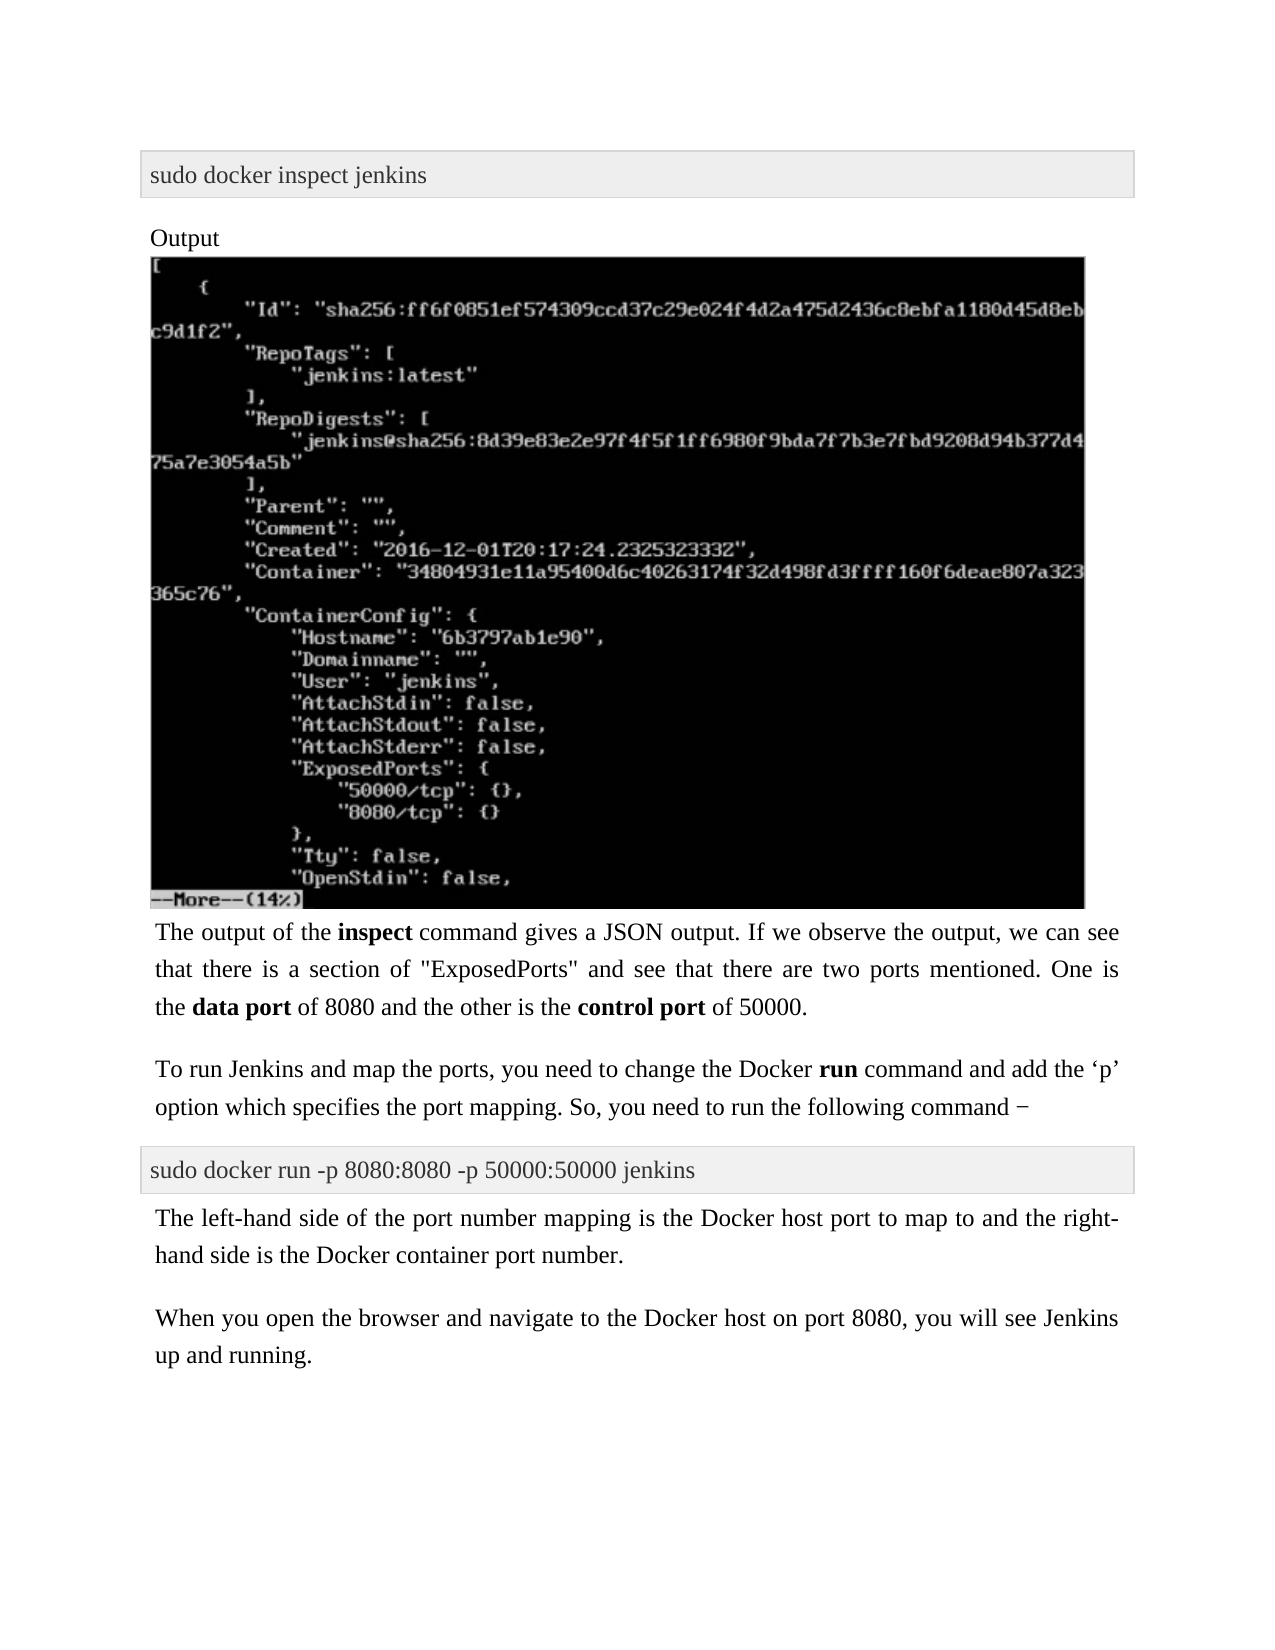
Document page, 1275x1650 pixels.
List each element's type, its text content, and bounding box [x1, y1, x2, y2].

text To run Jenkins and map the ports, you need to change the Docker run command and add the ‘p’ option which specifies the port mapping. So, you need to run the following command − [155, 1046, 1120, 1121]
text sudo docker run -p 8080:8080 -p 50000:50000 jenkins [142, 1147, 1133, 1193]
text The output of the inspect command gives a JSON output. If we observe the output, we can see that there is a section of "ExposedPorts" and see that there are two ports mentioned. One is the data port of 8080 and the other is the control port of 50000. [155, 908, 1120, 1021]
picture [150, 256, 1086, 909]
text Output [150, 214, 1120, 252]
text The left-hand side of the port number mapping is the Docker host port to map to and the right-hand side is the Docker container port number. [155, 1194, 1120, 1269]
text sudo docker inspect jenkins [142, 152, 1133, 197]
text When you open the browser and navigate to the Docker host on port 8080, you will see Jenkins up and running. [155, 1294, 1120, 1369]
